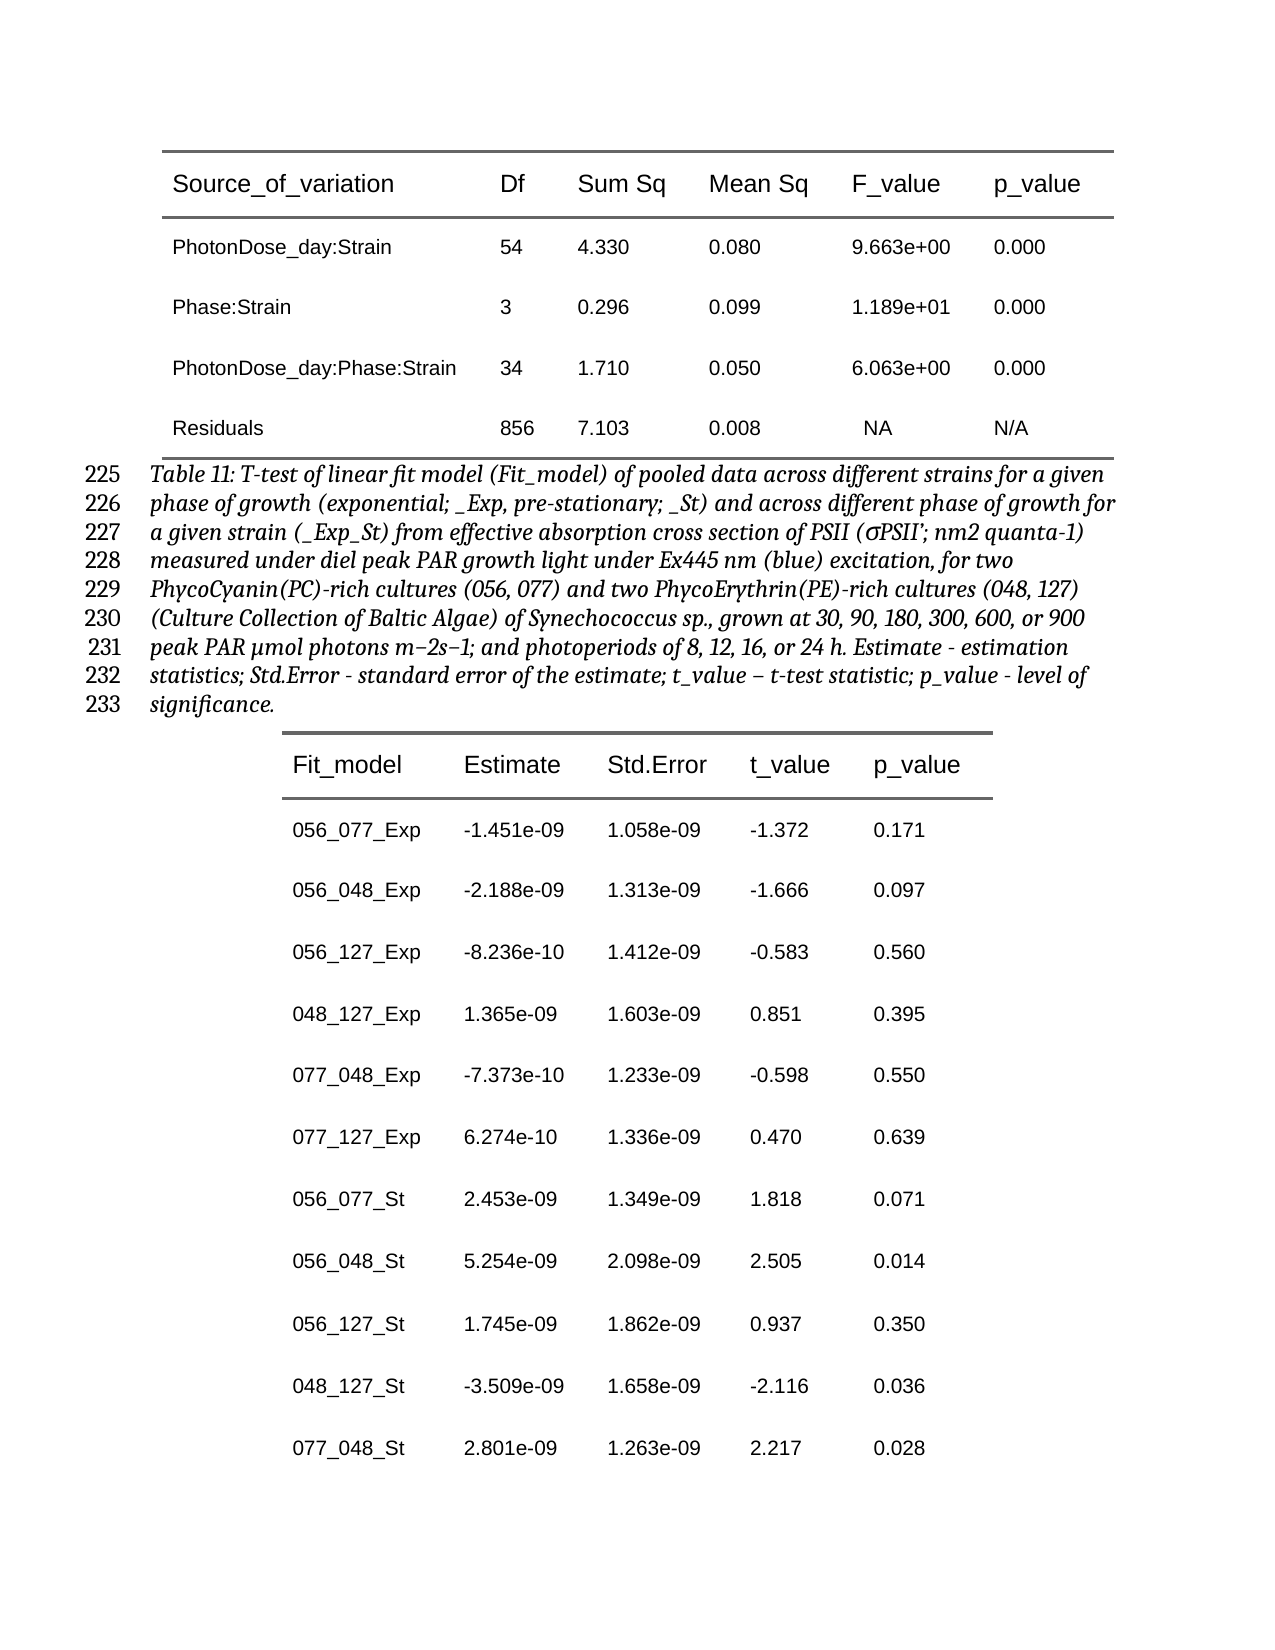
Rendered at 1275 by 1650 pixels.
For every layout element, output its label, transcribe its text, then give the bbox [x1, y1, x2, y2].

table_header Estimate [453, 735, 597, 797]
table_header p_value [983, 153, 1113, 216]
table_cell -1.451e-09 [453, 800, 597, 859]
table_cell 2.505 [739, 1230, 863, 1292]
table_cell 1.745e-09 [453, 1293, 597, 1354]
table_cell 056_048_St [282, 1230, 453, 1292]
table_header Fit_model [282, 735, 453, 797]
table_cell 1.710 [567, 336, 698, 399]
table_cell 0.000 [983, 219, 1113, 278]
table_cell 0.395 [863, 983, 993, 1044]
table_cell 1.263e-09 [597, 1417, 739, 1479]
table_cell -1.372 [739, 800, 863, 859]
text Table 11: T-test of linear fit model (Fit_model) of pooled data across different strains for a given phase of growth (exponential; _Exp, pre-stationary; _St) and across different phase of growth for a given strain (_Exp_St) from effective absorption cross section of PSII (σPSII’; nm2 quanta-1) measured under diel peak PAR growth light under Ex445 nm (blue) excitation, for two PhycoCyanin(PC)-rich cultures (056, 077) and two PhycoErythrin(PE)-rich cultures (048, 127) (Culture Collection of Baltic Algae) of Synechococcus sp., grown at 30, 90, 180, 300, 600, or 900 peak PAR µmol photons m−2s−1; and photoperiods of 8, 12, 16, or 24 h. Estimate - estimation statistics; Std.Error - standard error of the estimate; t_value – t-test statistic; p_value - level of significance. [150, 460, 1125, 719]
table_cell 1.233e-09 [597, 1045, 739, 1106]
table_cell 048_127_Exp [282, 983, 453, 1044]
table_cell 2.217 [739, 1417, 863, 1479]
table_cell 0.036 [863, 1355, 993, 1417]
table_header Sum Sq [567, 153, 698, 216]
table_cell -2.116 [739, 1355, 863, 1417]
table_cell 0.008 [698, 399, 841, 457]
table_header Source_of_variation [162, 153, 489, 216]
table_cell 7.103 [567, 399, 698, 457]
table_cell 0.028 [863, 1417, 993, 1479]
table_header Std.Error [597, 735, 739, 797]
table_cell 1.336e-09 [597, 1106, 739, 1168]
table_cell 056_127_St [282, 1293, 453, 1354]
table_header p_value [863, 735, 993, 797]
table_cell 0.550 [863, 1045, 993, 1106]
table_cell 0.350 [863, 1293, 993, 1354]
table_cell 2.453e-09 [453, 1168, 597, 1230]
table_cell 0.470 [739, 1106, 863, 1168]
table_cell 1.365e-09 [453, 983, 597, 1044]
table_cell 0.080 [698, 219, 841, 278]
table_cell 048_127_St [282, 1355, 453, 1417]
table_cell Phase:Strain [162, 278, 489, 336]
table_cell 0.851 [739, 983, 863, 1044]
table_cell 54 [489, 219, 567, 278]
table_cell -0.583 [739, 921, 863, 983]
table_cell PhotonDose_day:Phase:Strain [162, 336, 489, 399]
table_cell 056_127_Exp [282, 921, 453, 983]
table_cell 0.560 [863, 921, 993, 983]
table_cell 1.603e-09 [597, 983, 739, 1044]
table_header F_value [841, 153, 983, 216]
table_cell -1.666 [739, 859, 863, 921]
table_cell 5.254e-09 [453, 1230, 597, 1292]
table_cell 0.014 [863, 1230, 993, 1292]
table_cell 077_048_Exp [282, 1045, 453, 1106]
table_cell N/A [983, 399, 1113, 457]
table_cell 0.639 [863, 1106, 993, 1168]
table_cell 6.274e-10 [453, 1106, 597, 1168]
table_cell -8.236e-10 [453, 921, 597, 983]
table_cell 2.098e-09 [597, 1230, 739, 1292]
table_cell 0.937 [739, 1293, 863, 1354]
table_cell 2.801e-09 [453, 1417, 597, 1479]
table_cell -3.509e-09 [453, 1355, 597, 1417]
table_cell NA [841, 399, 983, 457]
table_cell 077_048_St [282, 1417, 453, 1479]
table_cell 4.330 [567, 219, 698, 278]
table_cell 077_127_Exp [282, 1106, 453, 1168]
table_cell 6.063e+00 [841, 336, 983, 399]
table_cell 1.862e-09 [597, 1293, 739, 1354]
table_cell 1.349e-09 [597, 1168, 739, 1230]
table_cell 9.663e+00 [841, 219, 983, 278]
table_cell 0.000 [983, 278, 1113, 336]
table_header t_value [739, 735, 863, 797]
table_cell 856 [489, 399, 567, 457]
table_cell -2.188e-09 [453, 859, 597, 921]
table_header Mean Sq [698, 153, 841, 216]
table_header Df [489, 153, 567, 216]
table_cell 1.313e-09 [597, 859, 739, 921]
table_cell 1.412e-09 [597, 921, 739, 983]
table_cell 056_048_Exp [282, 859, 453, 921]
table_cell 0.050 [698, 336, 841, 399]
table_cell 34 [489, 336, 567, 399]
table_cell 0.000 [983, 336, 1113, 399]
table_cell -0.598 [739, 1045, 863, 1106]
table_cell 0.071 [863, 1168, 993, 1230]
table_cell 0.171 [863, 800, 993, 859]
table_cell 3 [489, 278, 567, 336]
table_cell 0.296 [567, 278, 698, 336]
table_cell -7.373e-10 [453, 1045, 597, 1106]
table_cell 1.189e+01 [841, 278, 983, 336]
table_cell 1.058e-09 [597, 800, 739, 859]
table_cell Residuals [162, 399, 489, 457]
table_cell 1.658e-09 [597, 1355, 739, 1417]
table_cell 056_077_Exp [282, 800, 453, 859]
table_cell 0.099 [698, 278, 841, 336]
table_cell PhotonDose_day:Strain [162, 219, 489, 278]
table_cell 0.097 [863, 859, 993, 921]
table_cell 056_077_St [282, 1168, 453, 1230]
table_cell 1.818 [739, 1168, 863, 1230]
